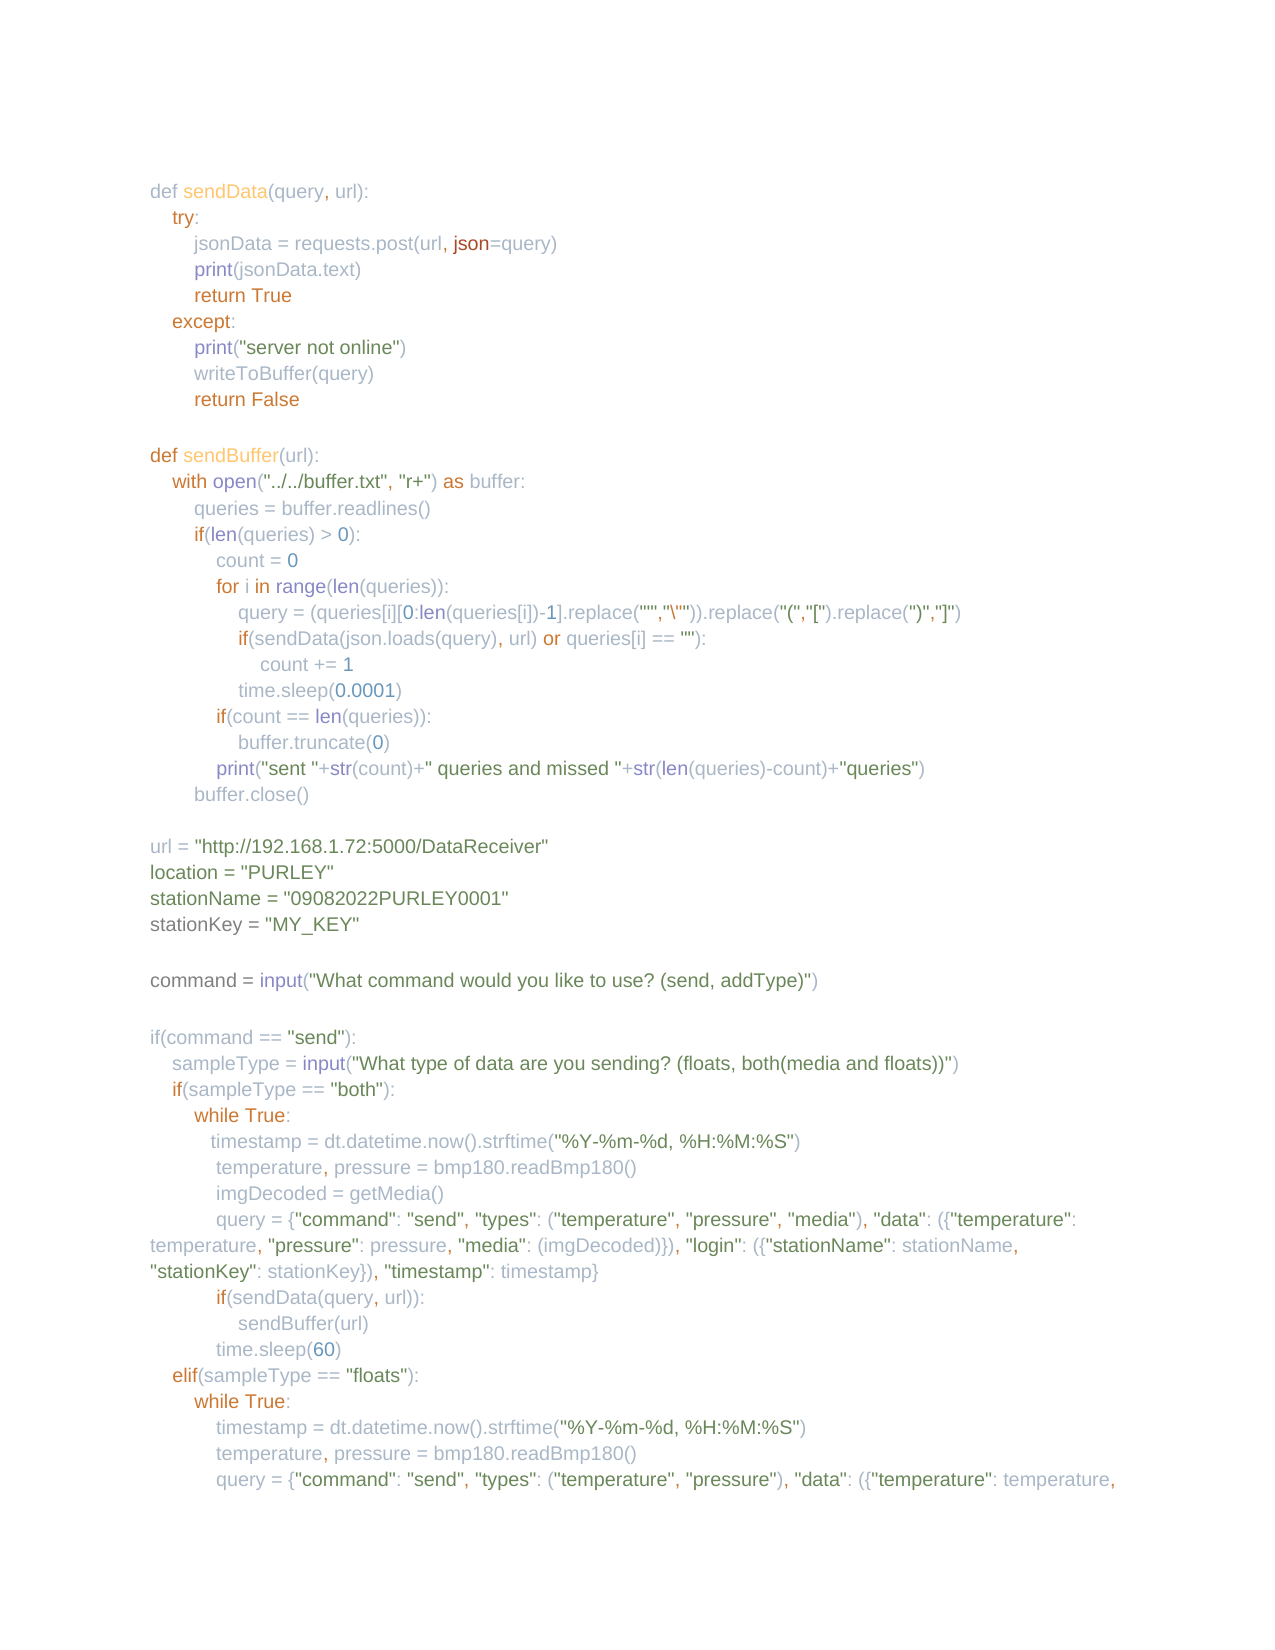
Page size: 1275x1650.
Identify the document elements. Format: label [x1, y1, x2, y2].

text [150, 150, 1125, 1491]
